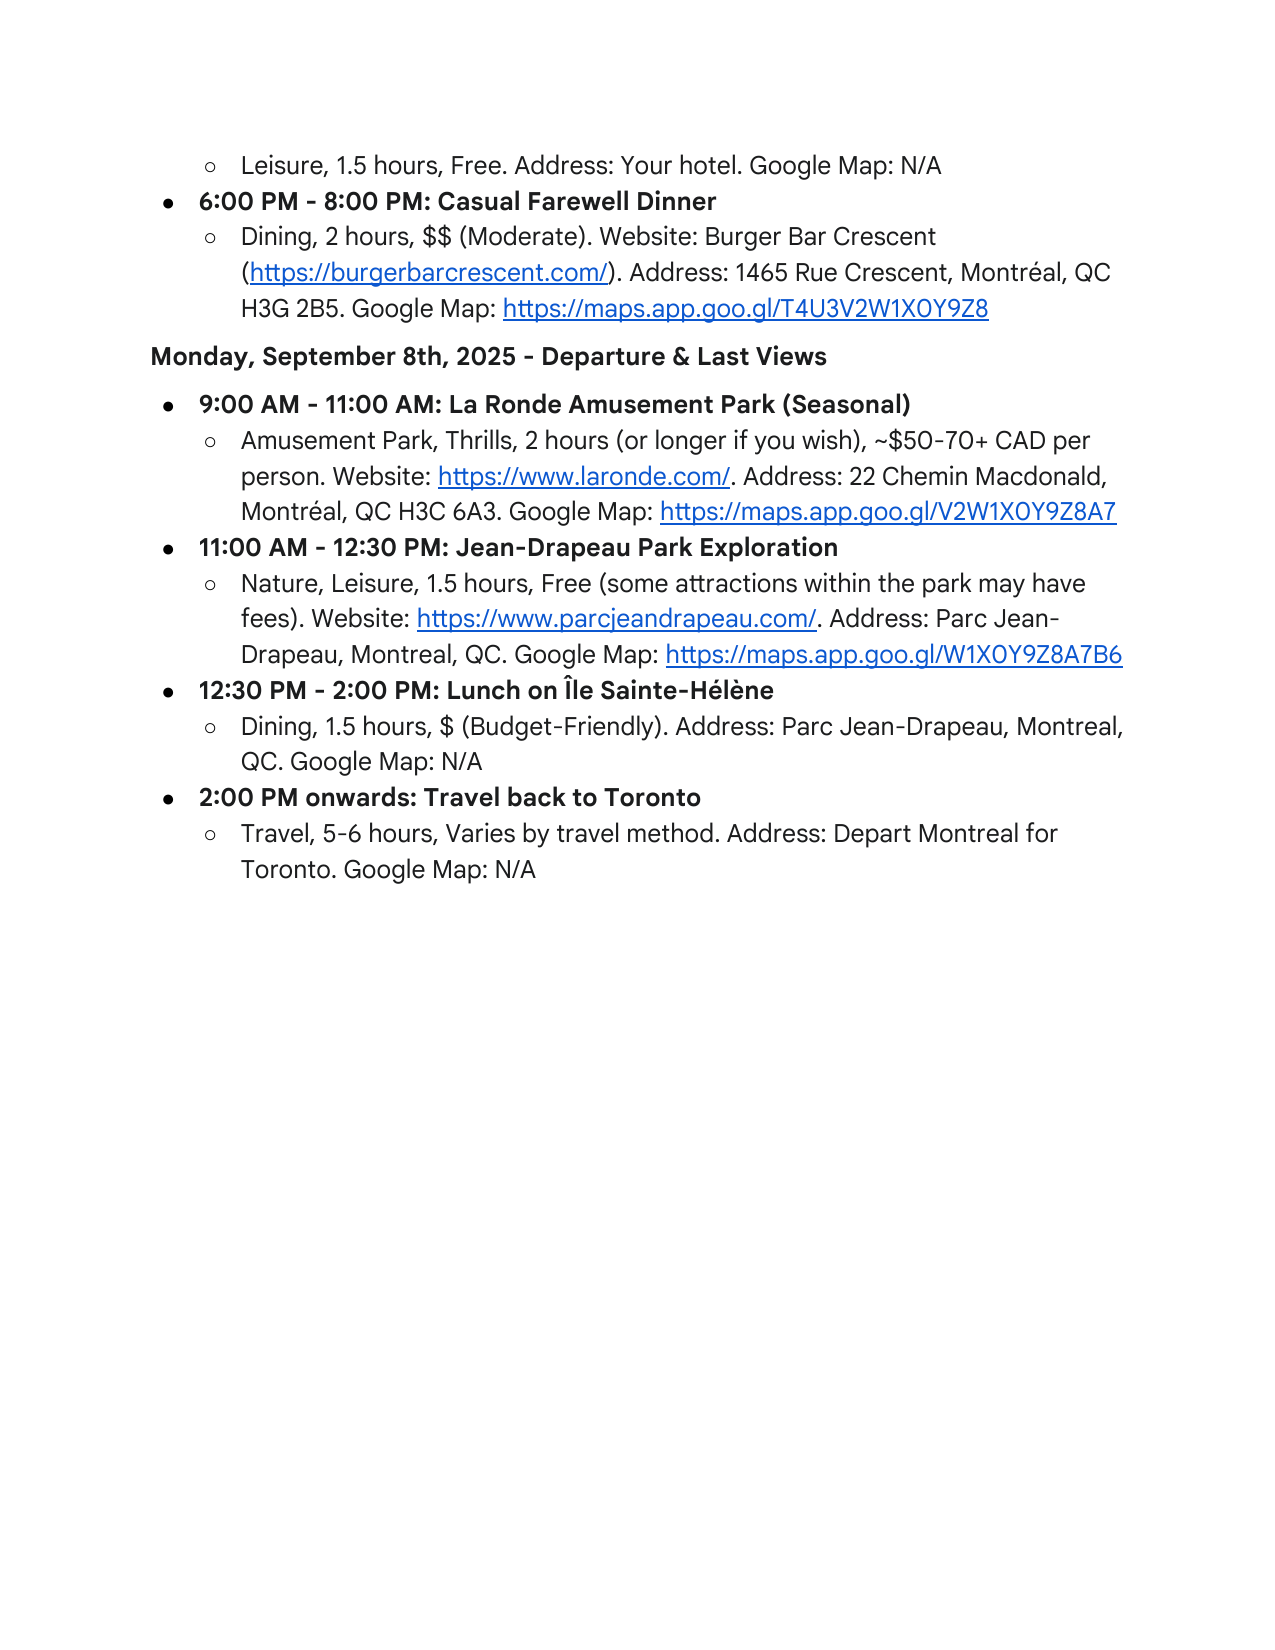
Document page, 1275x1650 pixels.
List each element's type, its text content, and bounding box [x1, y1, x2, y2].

list 2:00 PM onwards: Travel back to Toronto [161, 782, 1125, 814]
text Monday, September 8th, 2025 - Departure & Last Views [150, 341, 1125, 372]
list 9:00 AM - 11:00 AM: La Ronde Amusement Park (Seasonal) [161, 389, 1125, 421]
list 12:30 PM - 2:00 PM: Lunch on Île Sainte-Hélène [161, 675, 1125, 707]
list Travel, 5-6 hours, Varies by travel method. Address: Depart Montreal for Toronto. Google Map: N/A [203, 818, 1125, 885]
list Nature, Leisure, 1.5 hours, Free (some attractions within the park may have fees). Website: https://www.parcjeandrapeau.com/. Address: Parc Jean-Drapeau, Montreal, QC. Google Map: https://maps.app.goo.gl/W1X0Y9Z8A7B6 [203, 568, 1125, 671]
list Leisure, 1.5 hours, Free. Address: Your hotel. Google Map: N/A [203, 150, 1125, 181]
list 6:00 PM - 8:00 PM: Casual Farewell Dinner [161, 186, 1125, 217]
list Amusement Park, Thrills, 2 hours (or longer if you wish), ~$50-70+ CAD per person. Website: https://www.laronde.com/. Address: 22 Chemin Macdonald, Montréal, QC H3C 6A3. Google Map: https://maps.app.goo.gl/V2W1X0Y9Z8A7 [203, 425, 1125, 528]
list 11:00 AM - 12:30 PM: Jean-Drapeau Park Exploration [161, 532, 1125, 564]
list Dining, 2 hours, $$ (Moderate). Website: Burger Bar Crescent (https://burgerbarcrescent.com/). Address: 1465 Rue Crescent, Montréal, QC H3G 2B5. Google Map: https://maps.app.goo.gl/T4U3V2W1X0Y9Z8 [203, 221, 1125, 324]
list Dining, 1.5 hours, $ (Budget-Friendly). Address: Parc Jean-Drapeau, Montreal, QC. Google Map: N/A [203, 711, 1125, 778]
